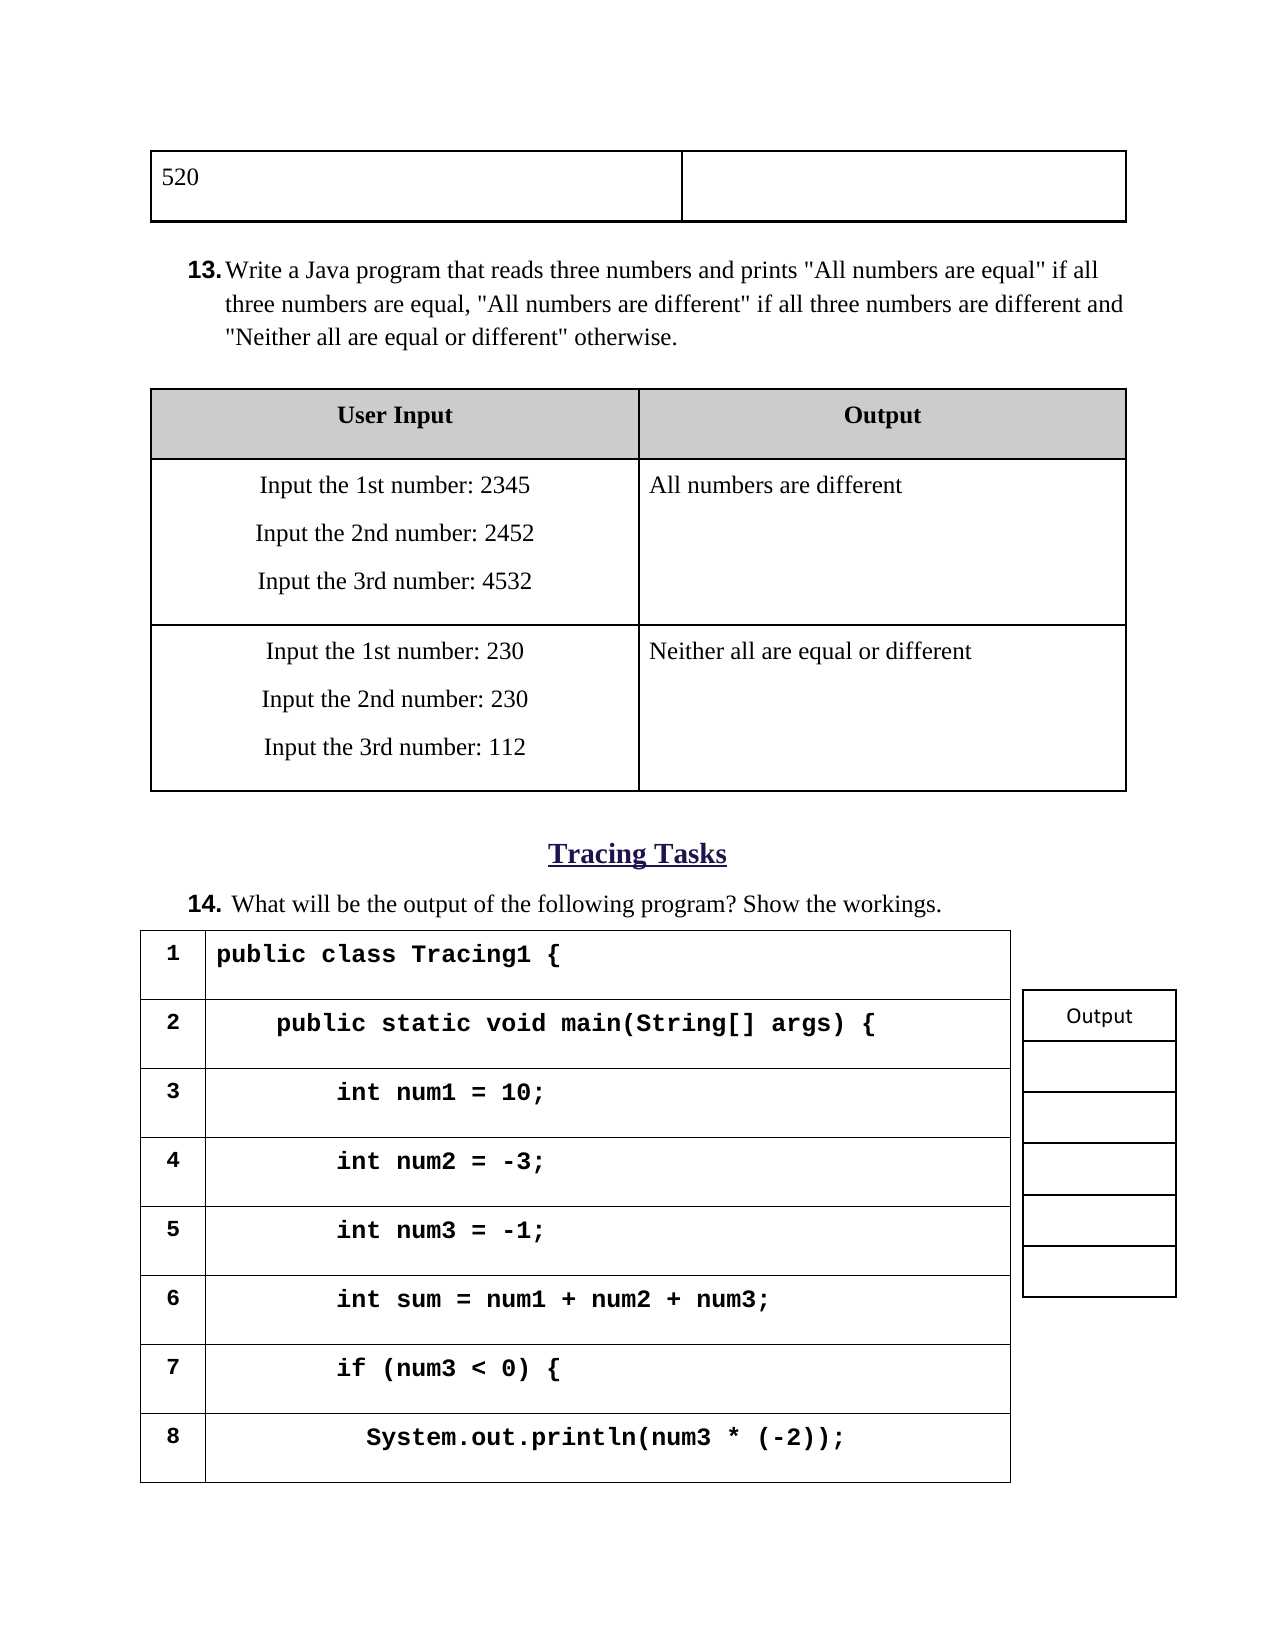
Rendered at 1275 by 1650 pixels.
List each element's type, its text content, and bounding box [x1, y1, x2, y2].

table_cell 6 [141, 1276, 205, 1344]
table_header 1 [141, 931, 205, 999]
table_cell int num1 = 10; [206, 1069, 1010, 1137]
table_cell public static void main(String[] args) { [206, 1000, 1010, 1068]
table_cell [152, 152, 681, 220]
table_cell 4 [141, 1138, 205, 1206]
table_cell if (num3 < 0) { [206, 1345, 1010, 1413]
table_cell int num3 = -1; [206, 1207, 1010, 1275]
table_cell Input the 1st number: 230 Input the 2nd number: 230 Input the 3rd number: 112 [152, 626, 638, 790]
table_cell Neither all are equal or different [640, 626, 1125, 790]
list Write a Java program that reads three numbers and prints "All numbers are equal" if all three numbers are equal, "All numbers are different" if all three numbers are different and "Neither all are equal or different" otherwise. [187, 256, 1125, 350]
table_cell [683, 152, 1125, 220]
table_cell 5 [141, 1207, 205, 1275]
table_header User Input [152, 390, 638, 458]
table_cell 2 [141, 1000, 205, 1068]
table_cell 7 [141, 1345, 205, 1413]
table_header Output [640, 390, 1125, 458]
table_header public class Tracing1 { [206, 931, 1010, 999]
table_cell System.out.println(num3 * (-2)); [206, 1414, 1010, 1482]
text Tracing Tasks [150, 836, 1125, 869]
list What will be the output of the following program? Show the workings. [187, 889, 1125, 918]
table_cell int sum = num1 + num2 + num3; [206, 1276, 1010, 1344]
table_header [1011, 930, 1204, 1482]
table_cell Input the 1st number: 2345 Input the 2nd number: 2452 Input the 3rd number: 4532 [152, 460, 638, 624]
table_cell 3 [141, 1069, 205, 1137]
table_cell 8 [141, 1414, 205, 1482]
table_cell All numbers are different [640, 460, 1125, 624]
table_cell int num2 = -3; [206, 1138, 1010, 1206]
